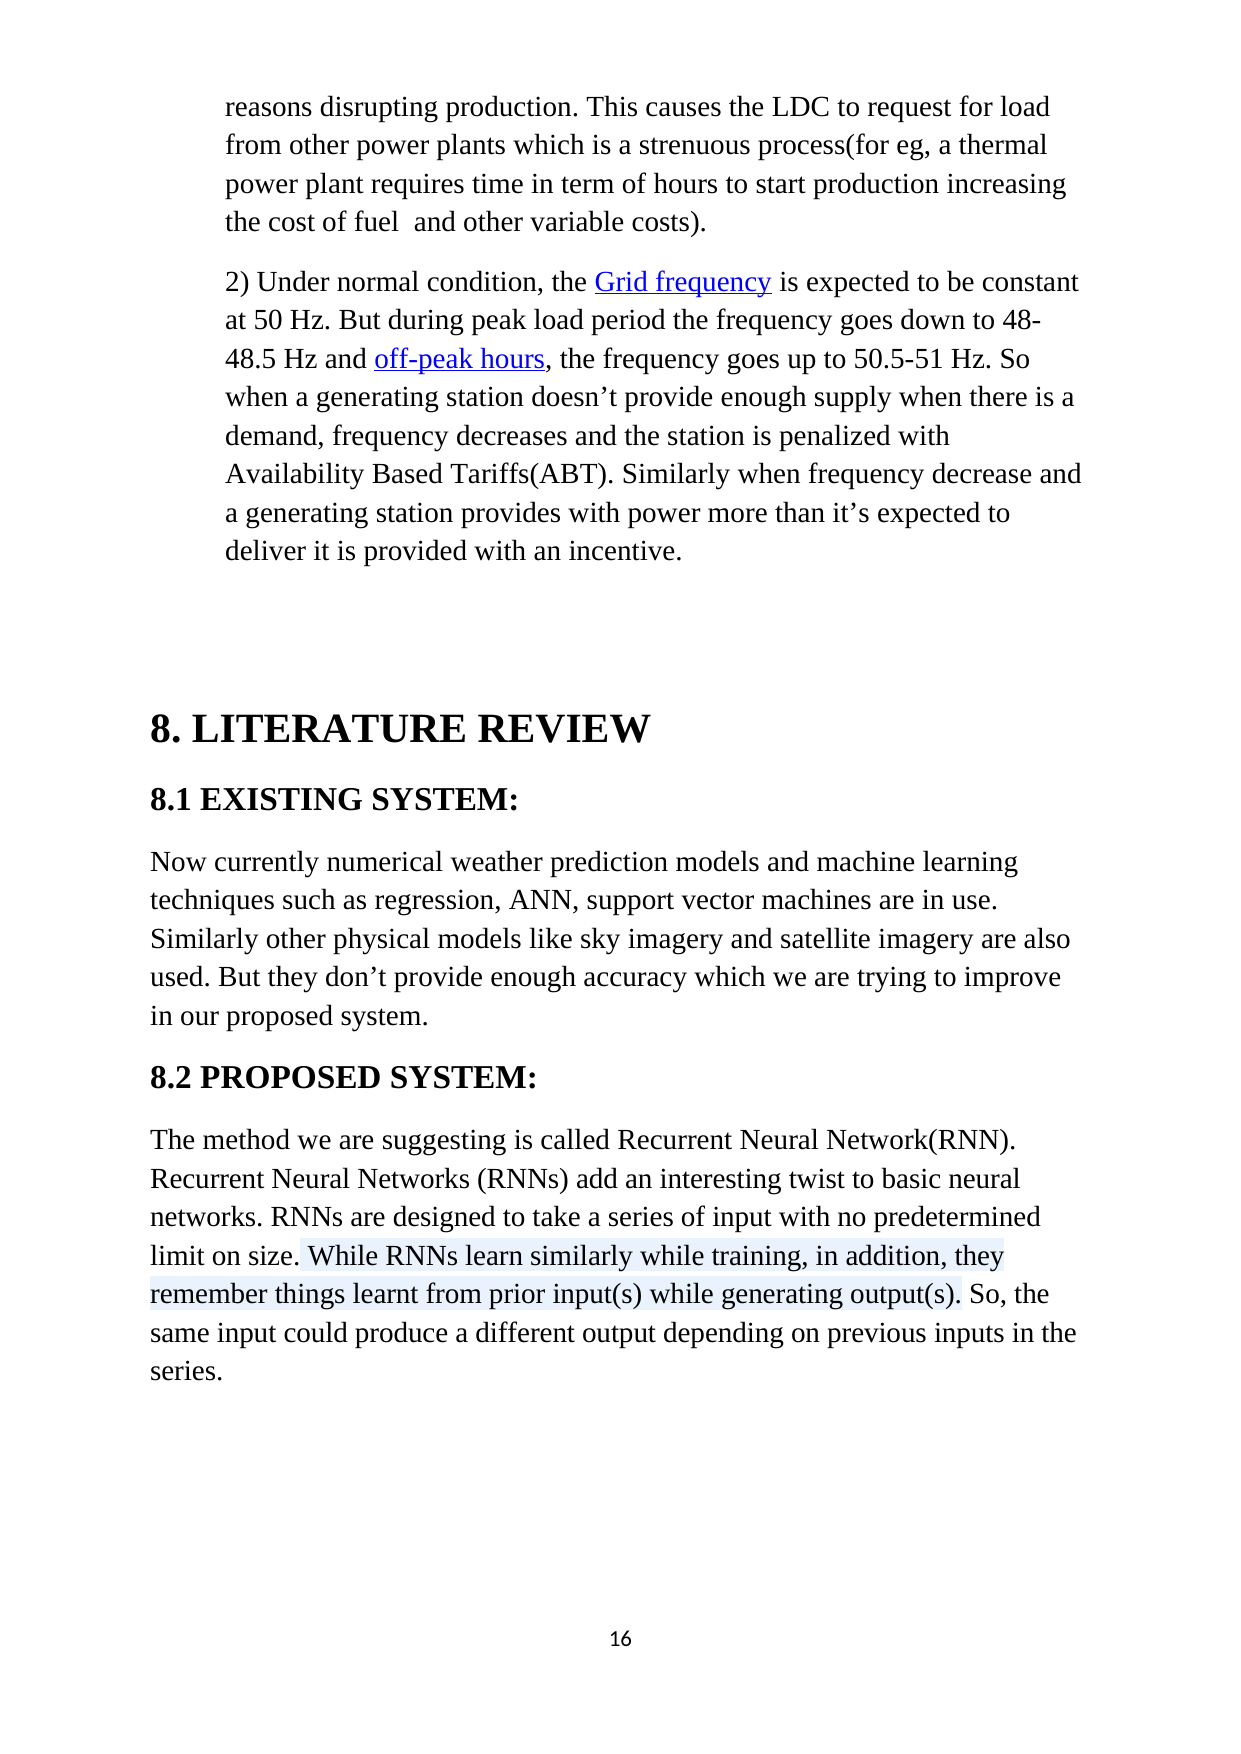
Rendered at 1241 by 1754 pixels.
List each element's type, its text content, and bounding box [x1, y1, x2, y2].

text The method we are suggesting is called Recurrent Neural Network(RNN). Recurrent Neural Networks (RNNs) add an interesting twist to basic neural networks. RNNs are designed to take a series of input with no predetermined limit on size. While RNNs learn similarly while training, in addition, they remember things learnt from prior input(s) while generating output(s). So, the same input could produce a different output depending on previous inputs in the series. [150, 1122, 1090, 1387]
text Now currently numerical weather prediction models and machine learning techniques such as regression, ANN, support vector machines are in use. Similarly other physical models like sky imagery and satellite imagery are also used. But they don’t provide enough accuracy which we are trying to improve in our proposed system. [150, 844, 1090, 1032]
text 8.2 PROPOSED SYSTEM: [150, 1057, 1090, 1096]
text 8.1 EXISTING SYSTEM: [150, 779, 1090, 817]
text 8. LITERATURE REVIEW [150, 703, 1090, 751]
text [225, 89, 1090, 238]
text 2) Under normal condition, the Grid frequency is expected to be constant at 50 Hz. But during peak load period the frequency goes down to 48-48.5 Hz and off-peak hours, the frequency goes up to 50.5-51 Hz. So when a generating station doesn’t provide enough supply when there is a demand, frequency decreases and the station is penalized with Availability Based Tariffs(ABT). Similarly when frequency decrease and a generating station provides with power more than it’s expected to deliver it is provided with an incentive. [225, 264, 1090, 567]
